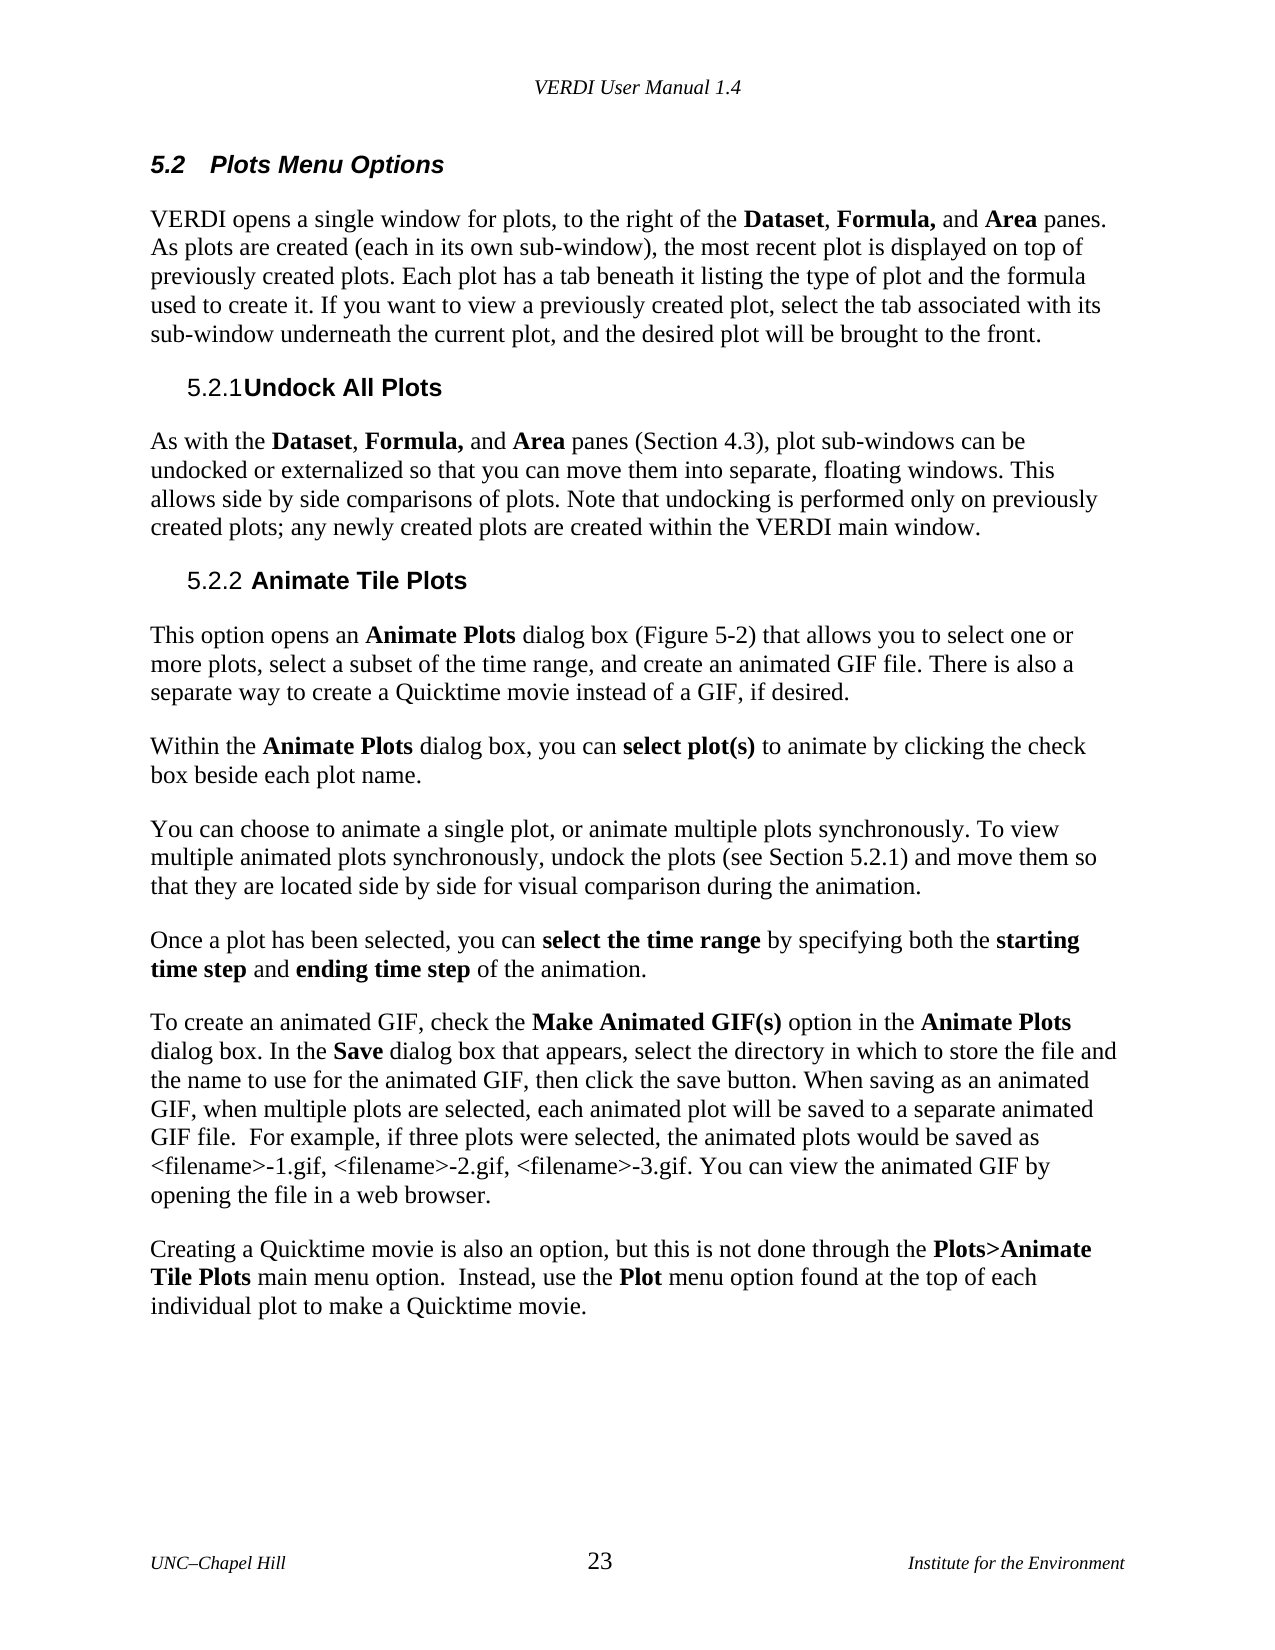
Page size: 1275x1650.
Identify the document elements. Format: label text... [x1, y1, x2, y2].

subtitle Plots Menu Options [150, 150, 1125, 179]
text Creating a Quicktime movie is also an option, but this is not done through the Plots>Animate Tile Plots main menu option. Instead, use the Plot menu option found at the top of each individual plot to make a Quicktime movie. [150, 1234, 1125, 1320]
text Within the Animate Plots dialog box, you can select plot(s) to animate by clicking the check box beside each plot name. [150, 731, 1125, 789]
subtitle Animate Tile Plots [187, 566, 1125, 595]
text You can choose to animate a single plot, or animate multiple plots synchronously. To view multiple animated plots synchronously, undock the plots (see Section 5.2.1) and move them so that they are located side by side for visual comparison during the animation. [150, 814, 1125, 900]
text As with the Dataset, Formula, and Area panes (Section 4.3), plot sub-windows can be undocked or externalized so that you can move them into separate, floating windows. This allows side by side comparisons of plots. Note that undocking is performed only on previously created plots; any newly created plots are created within the VERDI main window. [150, 426, 1125, 541]
subtitle Undock All Plots [187, 372, 1125, 401]
text Once a plot has been selected, you can select the time range by specifying both the starting time step and ending time step of the animation. [150, 925, 1125, 982]
text This option opens an Animate Plots dialog box (Figure 5-2) that allows you to select one or more plots, select a subset of the time range, and create an animated GIF file. There is also a separate way to create a Quicktime movie instead of a GIF, if desired. [150, 620, 1125, 706]
text VERDI opens a single window for plots, to the right of the Dataset, Formula, and Area panes. As plots are created (each in its own sub-window), the most recent plot is displayed on top of previously created plots. Each plot has a tab beneath it listing the type of plot and the formula used to create it. If you want to view a previously created plot, select the tab associated with its sub-window underneath the current plot, and the desired plot will be brought to the front. [150, 204, 1125, 347]
text To create an animated GIF, check the Make Animated GIF(s) option in the Animate Plots dialog box. In the Save dialog box that appears, select the directory in which to store the file and the name to use for the animated GIF, then click the save button. When saving as an animated GIF, when multiple plots are selected, each animated plot will be saved to a separate animated GIF file. For example, if three plots were selected, the animated plots would be saved as <filename>-1.gif, <filename>-2.gif, <filename>-3.gif. You can view the animated GIF by opening the file in a web browser. [150, 1007, 1125, 1209]
